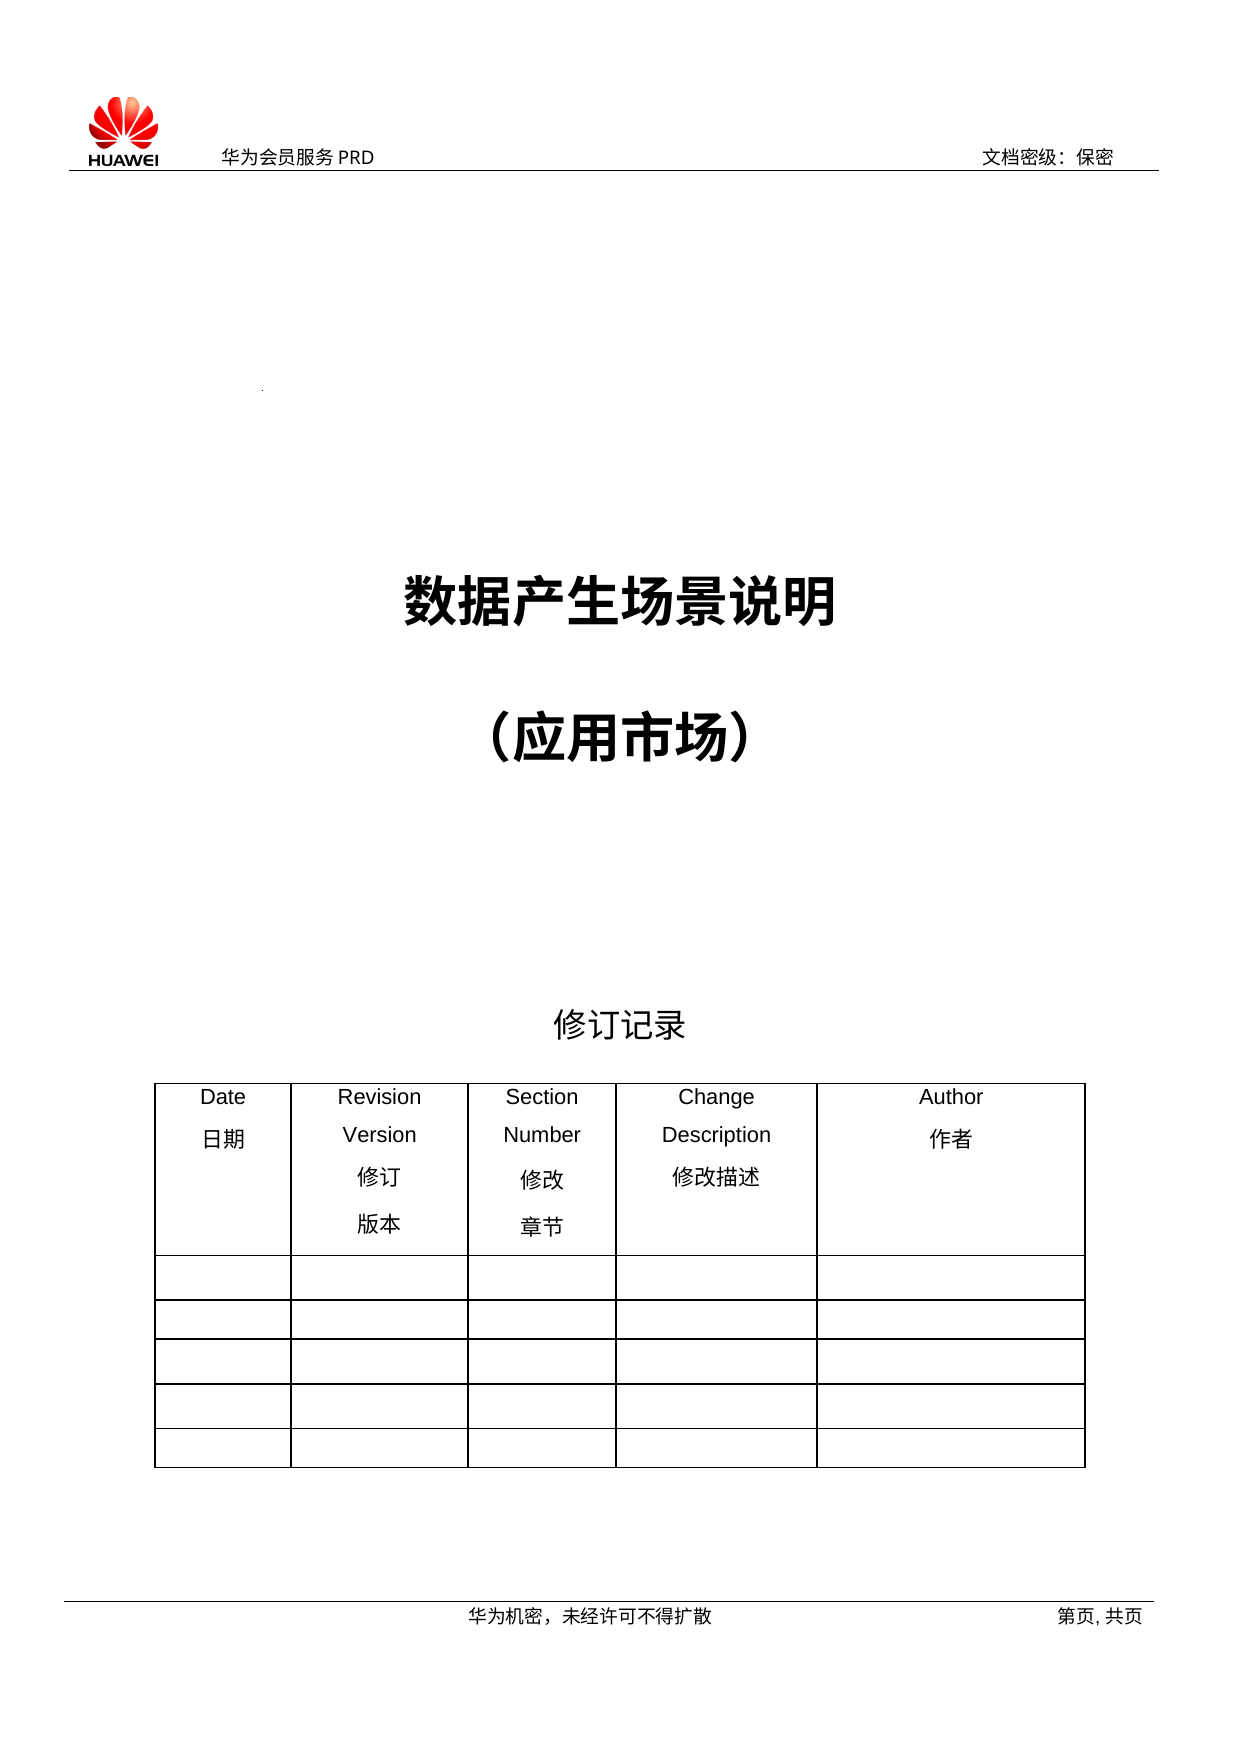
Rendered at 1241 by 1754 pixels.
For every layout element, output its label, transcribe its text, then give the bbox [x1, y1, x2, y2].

table_cell [292, 1385, 467, 1427]
table_cell [156, 1385, 290, 1427]
table_header Section Number 修改 章节 [469, 1084, 615, 1254]
table_cell [156, 1256, 290, 1299]
table_cell [292, 1301, 467, 1338]
table_cell [818, 1385, 1084, 1427]
table_cell [617, 1385, 816, 1427]
text 修订记录 [75, 991, 1165, 1056]
table_cell [469, 1256, 615, 1299]
table_cell [617, 1301, 816, 1338]
text （应用市场） [75, 686, 1165, 783]
table_header Revision Version 修订 版本 [292, 1084, 467, 1254]
table_cell [292, 1429, 467, 1467]
table_cell [156, 1340, 290, 1383]
table_header Date 日期 [156, 1084, 290, 1254]
table_cell [617, 1429, 816, 1467]
table_cell [469, 1429, 615, 1467]
table_cell [617, 1256, 816, 1299]
table_cell [818, 1340, 1084, 1383]
table_cell [818, 1256, 1084, 1299]
table_cell [469, 1301, 615, 1338]
table_cell [818, 1301, 1084, 1338]
table_cell [292, 1340, 467, 1383]
table_header Change Description 修改描述 [617, 1084, 816, 1254]
table_cell [818, 1429, 1084, 1467]
table_cell [617, 1340, 816, 1383]
text 数据产生场景说明 [75, 549, 1165, 646]
picture [89, 97, 158, 166]
table_cell [292, 1256, 467, 1299]
table_cell [156, 1429, 290, 1467]
table_header Author 作者 [818, 1084, 1084, 1254]
table_cell [156, 1301, 290, 1338]
table_cell [469, 1340, 615, 1383]
table_cell [469, 1385, 615, 1427]
